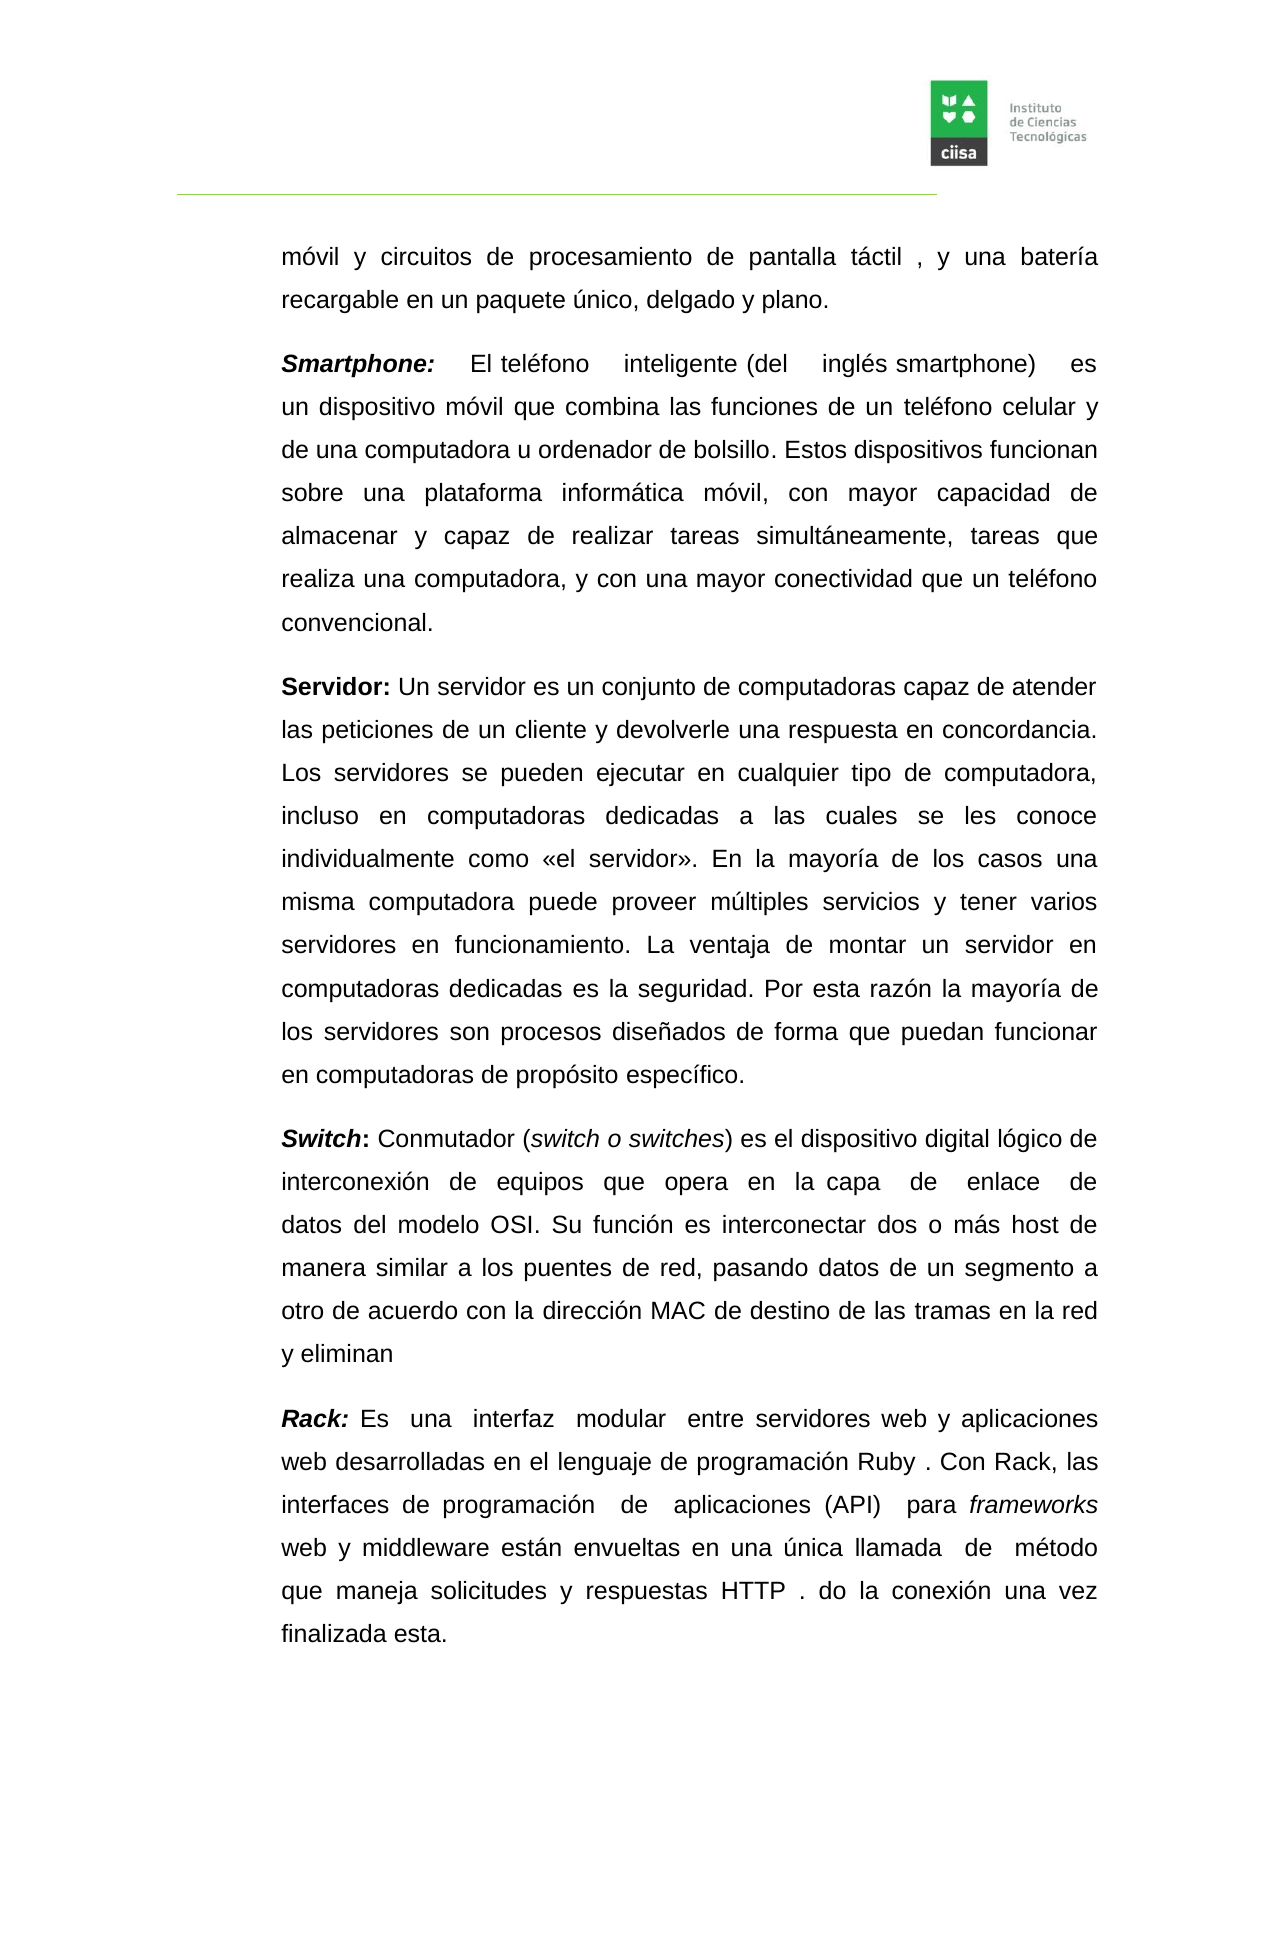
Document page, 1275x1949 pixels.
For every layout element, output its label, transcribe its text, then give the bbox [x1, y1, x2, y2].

text Switch: Conmutador (switch o switches) es el dispositivo digital lógico de interconexión de equipos que opera en la capa de enlace de datos del modelo OSI. Su función es interconectar dos o más host de manera similar a los puentes de red, pasando datos de un segmento a otro de acuerdo con la dirección MAC de destino de las tramas en la red y eliminan [281, 1124, 1098, 1368]
text Rack: Es una interfaz modular entre servidores web y aplicaciones web desarrolladas en el lenguaje de programación Ruby . Con Rack, las interfaces de programación de aplicaciones (API) para frameworks web y middleware están envueltas en una única llamada de método que maneja solicitudes y respuestas HTTP . do la conexión una vez finalizada esta. [281, 1403, 1098, 1648]
picture [920, 75, 1088, 171]
text Smartphone: El teléfono inteligente (del inglés smartphone) es un dispositivo móvil que combina las funciones de un teléfono celular y de una computadora u ordenador de bolsillo. Estos dispositivos funcionan sobre una plataforma informática móvil, con mayor capacidad de almacenar y capaz de realizar tareas simultáneamente, tareas que realiza una computadora, y con una mayor conectividad que un teléfono convencional. [281, 349, 1098, 636]
text móvil y circuitos de procesamiento de pantalla táctil , y una batería recargable en un paquete único, delgado y plano. [281, 242, 1098, 314]
text Servidor: Un servidor es un conjunto de computadoras capaz de atender las peticiones de un cliente y devolverle una respuesta en concordancia. Los servidores se pueden ejecutar en cualquier tipo de computadora, incluso en computadoras dedicadas a las cuales se les conoce individualmente como «el servidor». En la mayoría de los casos una misma computadora puede proveer múltiples servicios y tener varios servidores en funcionamiento. La ventaja de montar un servidor en computadoras dedicadas es la seguridad. Por esta razón la mayoría de los servidores son procesos diseñados de forma que puedan funcionar en computadoras de propósito específico. [281, 672, 1098, 1088]
